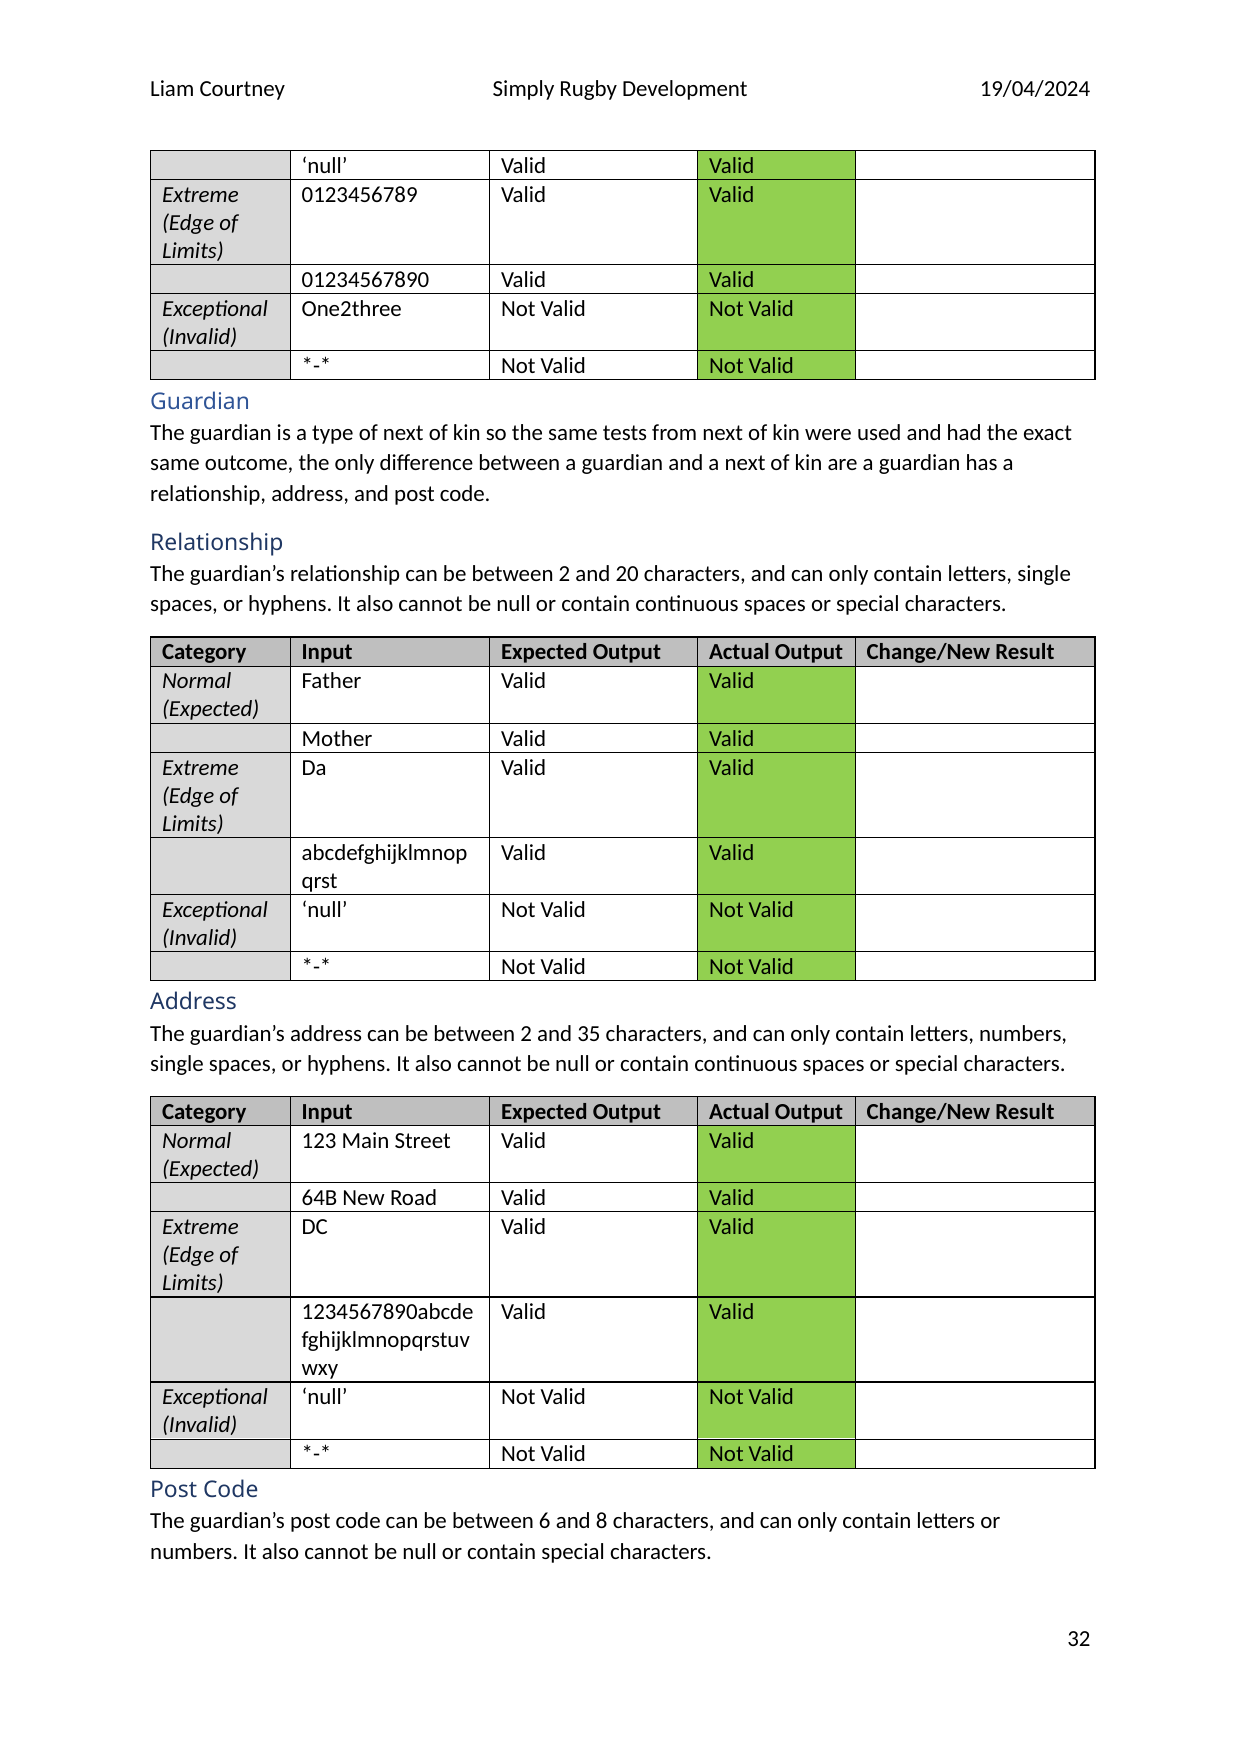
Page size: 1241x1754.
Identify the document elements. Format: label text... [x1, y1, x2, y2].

table_cell [151, 724, 290, 752]
table_cell [856, 294, 1094, 350]
table_cell [151, 351, 290, 379]
table_cell Valid [698, 667, 855, 723]
table_cell [856, 265, 1094, 293]
table_cell Not Valid [698, 952, 855, 980]
table_cell [151, 1298, 290, 1381]
table_cell Valid [490, 753, 697, 837]
table_cell [856, 151, 1094, 179]
table_cell [856, 1383, 1094, 1438]
table_cell Valid [698, 724, 855, 752]
table_cell ‘null’ [291, 895, 489, 951]
table_cell Valid [698, 1212, 855, 1296]
table_cell [151, 838, 290, 894]
table_cell Exceptional (Invalid) [151, 1383, 290, 1438]
table_cell Valid [490, 724, 697, 752]
subtitle Guardian [150, 384, 1090, 416]
table_cell Extreme (Edge of Limits) [151, 180, 290, 264]
table_cell [151, 1183, 290, 1211]
table_cell [856, 952, 1094, 980]
table_cell [856, 724, 1094, 752]
subtitle Relationship [150, 526, 1090, 557]
table_cell 01234567890 [291, 265, 489, 293]
table_cell [856, 1183, 1094, 1211]
table_cell Normal (Expected) [151, 667, 290, 723]
table_cell [856, 1126, 1094, 1182]
table_header Input [291, 638, 489, 666]
table_cell [856, 1440, 1094, 1468]
table_cell abcdefghijklmnopqrst [291, 838, 489, 894]
table_cell [151, 1440, 290, 1468]
table_cell [856, 753, 1094, 837]
table_cell One2three [291, 294, 489, 350]
table_cell Valid [490, 1298, 697, 1381]
table_cell Extreme (Edge of Limits) [151, 1212, 290, 1296]
text The guardian’s address can be between 2 and 35 characters, and can only contain letters, numbers, single spaces, or hyphens. It also cannot be null or contain continuous spaces or special characters. [150, 1019, 1090, 1077]
table_cell [151, 151, 290, 179]
table_cell [856, 895, 1094, 951]
table_cell ‘null’ [291, 151, 489, 179]
text The guardian is a type of next of kin so the same tests from next of kin were used and had the exact same outcome, the only difference between a guardian and a next of kin are a guardian has a relationship, address, and post code. [150, 418, 1090, 507]
table_header Change/New Result [856, 1097, 1094, 1125]
table_cell [856, 667, 1094, 723]
table_cell 123 Main Street [291, 1126, 489, 1182]
table_header Change/New Result [856, 638, 1094, 666]
table_header Expected Output [490, 638, 697, 666]
table_cell *-* [291, 1440, 489, 1468]
text The guardian’s post code can be between 6 and 8 characters, and can only contain letters or numbers. It also cannot be null or contain special characters. [150, 1507, 1090, 1565]
table_cell Not Valid [698, 351, 855, 379]
table_cell Mother [291, 724, 489, 752]
table_cell 64B New Road [291, 1183, 489, 1211]
table_cell Not Valid [490, 294, 697, 350]
text The guardian’s relationship can be between 2 and 20 characters, and can only contain letters, single spaces, or hyphens. It also cannot be null or contain continuous spaces or special characters. [150, 559, 1090, 618]
table_cell DC [291, 1212, 489, 1296]
table_cell [151, 265, 290, 293]
table_cell Not Valid [490, 952, 697, 980]
table_cell Valid [698, 151, 855, 179]
table_cell Valid [698, 1298, 855, 1381]
table_header Category [151, 638, 290, 666]
table_cell [856, 1298, 1094, 1381]
table_cell Not Valid [698, 1440, 855, 1468]
table_cell Valid [698, 1126, 855, 1182]
table_cell Valid [490, 180, 697, 264]
table_cell *-* [291, 351, 489, 379]
table_cell Valid [490, 838, 697, 894]
table_header Input [291, 1097, 489, 1125]
table_cell Extreme (Edge of Limits) [151, 753, 290, 837]
table_cell Valid [490, 151, 697, 179]
table_cell [856, 1212, 1094, 1296]
table_cell Not Valid [698, 895, 855, 951]
table_cell Valid [490, 1126, 697, 1182]
table_cell Valid [490, 1212, 697, 1296]
table_cell [856, 838, 1094, 894]
table_cell Valid [698, 180, 855, 264]
table_cell ‘null’ [291, 1383, 489, 1438]
table_cell 0123456789 [291, 180, 489, 264]
table_cell *-* [291, 952, 489, 980]
table_header Actual Output [698, 638, 855, 666]
table_cell [856, 180, 1094, 264]
table_cell [856, 351, 1094, 379]
table_cell Valid [698, 265, 855, 293]
table_cell Valid [698, 753, 855, 837]
subtitle Address [150, 985, 1090, 1016]
table_cell Normal (Expected) [151, 1126, 290, 1182]
table_cell Valid [490, 1183, 697, 1211]
table_cell Not Valid [490, 351, 697, 379]
table_cell Not Valid [490, 895, 697, 951]
table_cell Valid [698, 1183, 855, 1211]
table_cell 1234567890abcdefghijklmnopqrstuvwxy [291, 1298, 489, 1381]
table_cell Da [291, 753, 489, 837]
table_cell Valid [490, 667, 697, 723]
subtitle Post Code [150, 1473, 1090, 1504]
table_cell Not Valid [698, 294, 855, 350]
table_cell Father [291, 667, 489, 723]
table_cell Not Valid [698, 1383, 855, 1438]
table_header Actual Output [698, 1097, 855, 1125]
table_cell Not Valid [490, 1383, 697, 1438]
table_cell Valid [698, 838, 855, 894]
table_header Expected Output [490, 1097, 697, 1125]
table_cell Not Valid [490, 1440, 697, 1468]
table_cell Exceptional (Invalid) [151, 294, 290, 350]
table_header Category [151, 1097, 290, 1125]
table_cell Exceptional (Invalid) [151, 895, 290, 951]
table_cell [151, 952, 290, 980]
table_cell Valid [490, 265, 697, 293]
